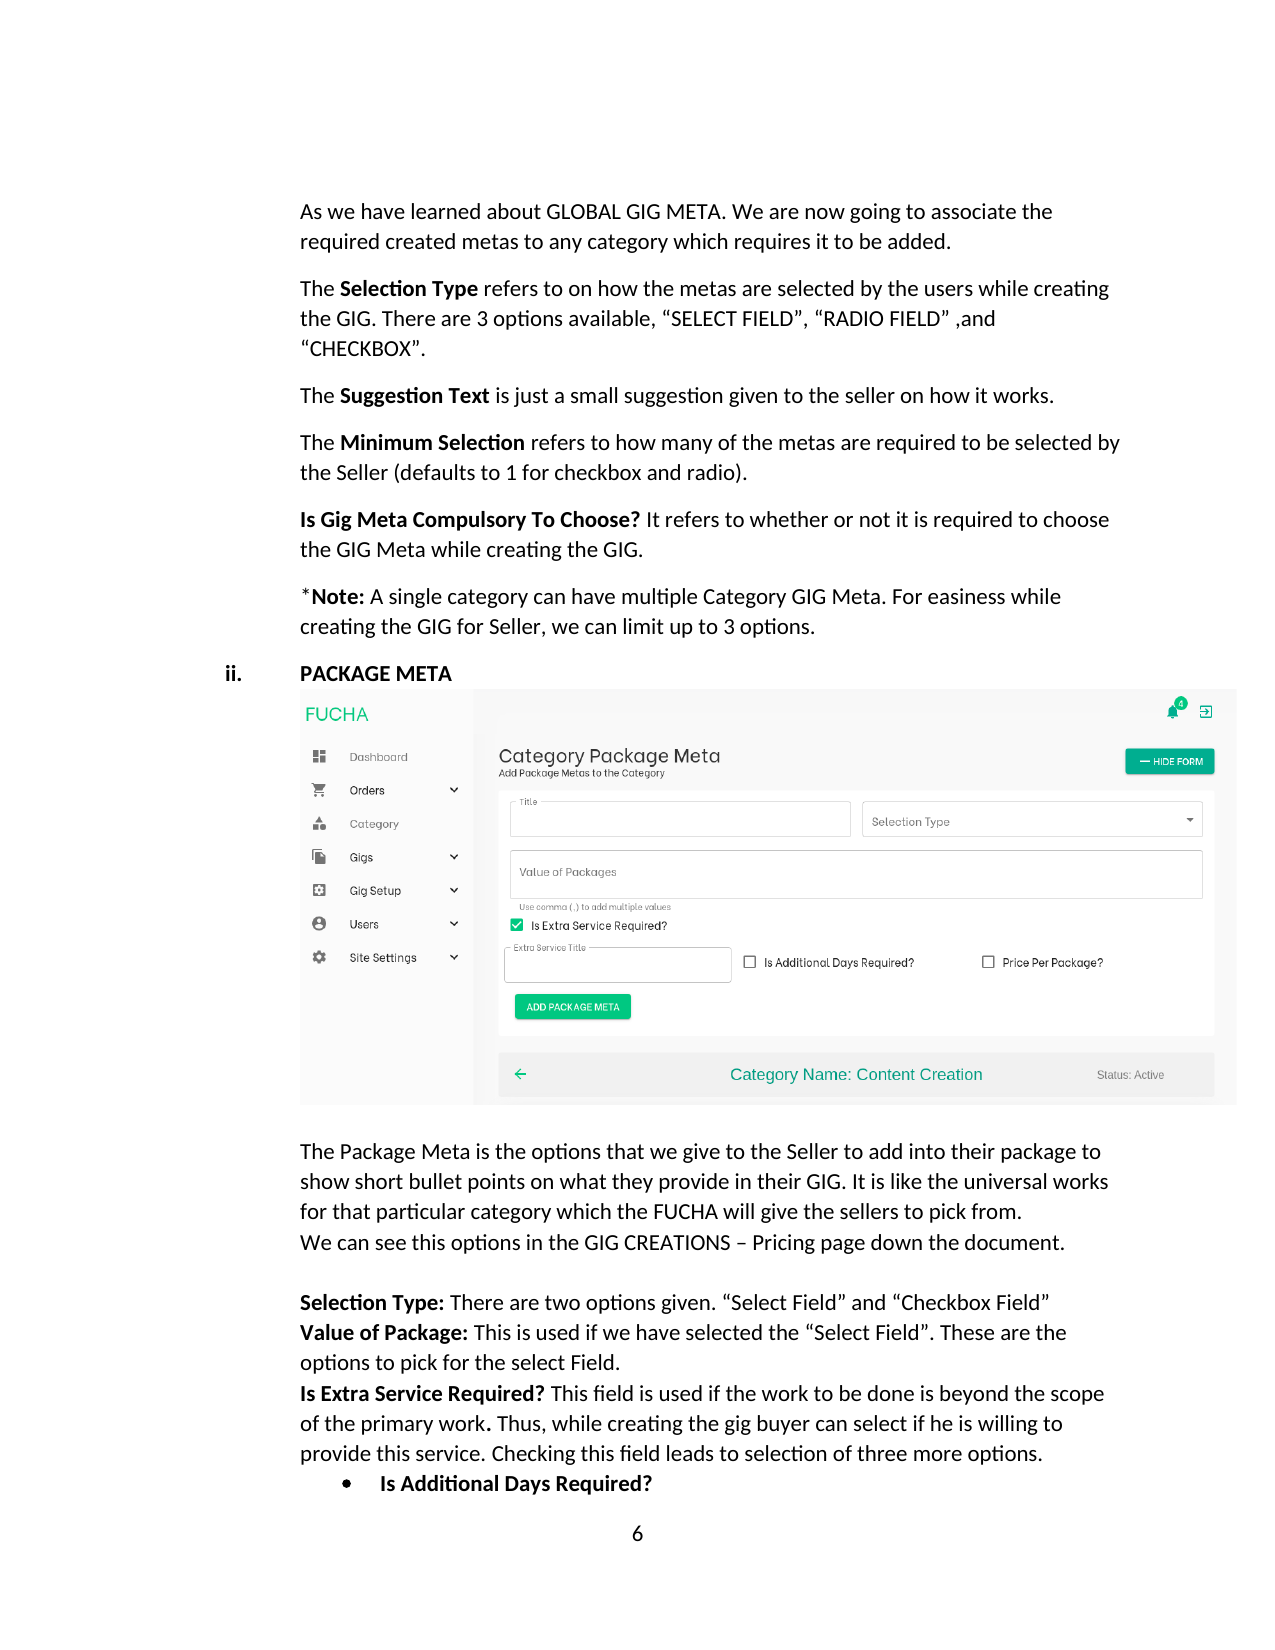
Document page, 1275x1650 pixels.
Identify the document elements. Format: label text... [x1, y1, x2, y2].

text Is Gig Meta Compulsory To Choose? It refers to whether or not it is required to choose the GIG Meta while creating the GIG. [300, 505, 1125, 563]
text As we have learned about GLOBAL GIG META. We are now going to associate the required created metas to any category which requires it to be added. [300, 197, 1125, 255]
picture [300, 689, 1237, 1105]
list Is Additional Days Required? [342, 1469, 1125, 1497]
list Selection Type: There are two options given. “Select Field” and “Checkbox Field” [300, 1288, 1125, 1316]
text The Selection Type refers to on how the metas are selected by the users while creating the GIG. There are 3 options available, “SELECT FIELD”, “RADIO FIELD” ,and “CHECKBOX”. [300, 274, 1125, 362]
list Is Extra Service Required? This field is used if the work to be done is beyond the scope of the primary work. Thus, while creating the gig buyer can select if he is willing to provide this service. Checking this field leads to selection of three more options. [300, 1379, 1125, 1467]
list The Package Meta is the options that we give to the Seller to add into their package to show short bullet points on what they provide in their GIG. It is like the universal works for that particular category which the FUCHA will give the sellers to pick from. [300, 1137, 1125, 1225]
text The Minimum Selection refers to how many of the metas are required to be selected by the Seller (defaults to 1 for checkbox and radio). [300, 428, 1125, 486]
text The Suggestion Text is just a small suggestion given to the seller on how it works. [300, 381, 1125, 409]
list We can see this options in the GIG CREATIONS – Pricing page down the document. [300, 1228, 1125, 1256]
list PACKAGE META [225, 659, 1125, 687]
text *Note: A single category can have multiple Category GIG Meta. For easiness while creating the GIG for Seller, we can limit up to 3 options. [300, 582, 1125, 641]
list Value of Package: This is used if we have selected the “Select Field”. These are the options to pick for the select Field. [300, 1318, 1125, 1376]
